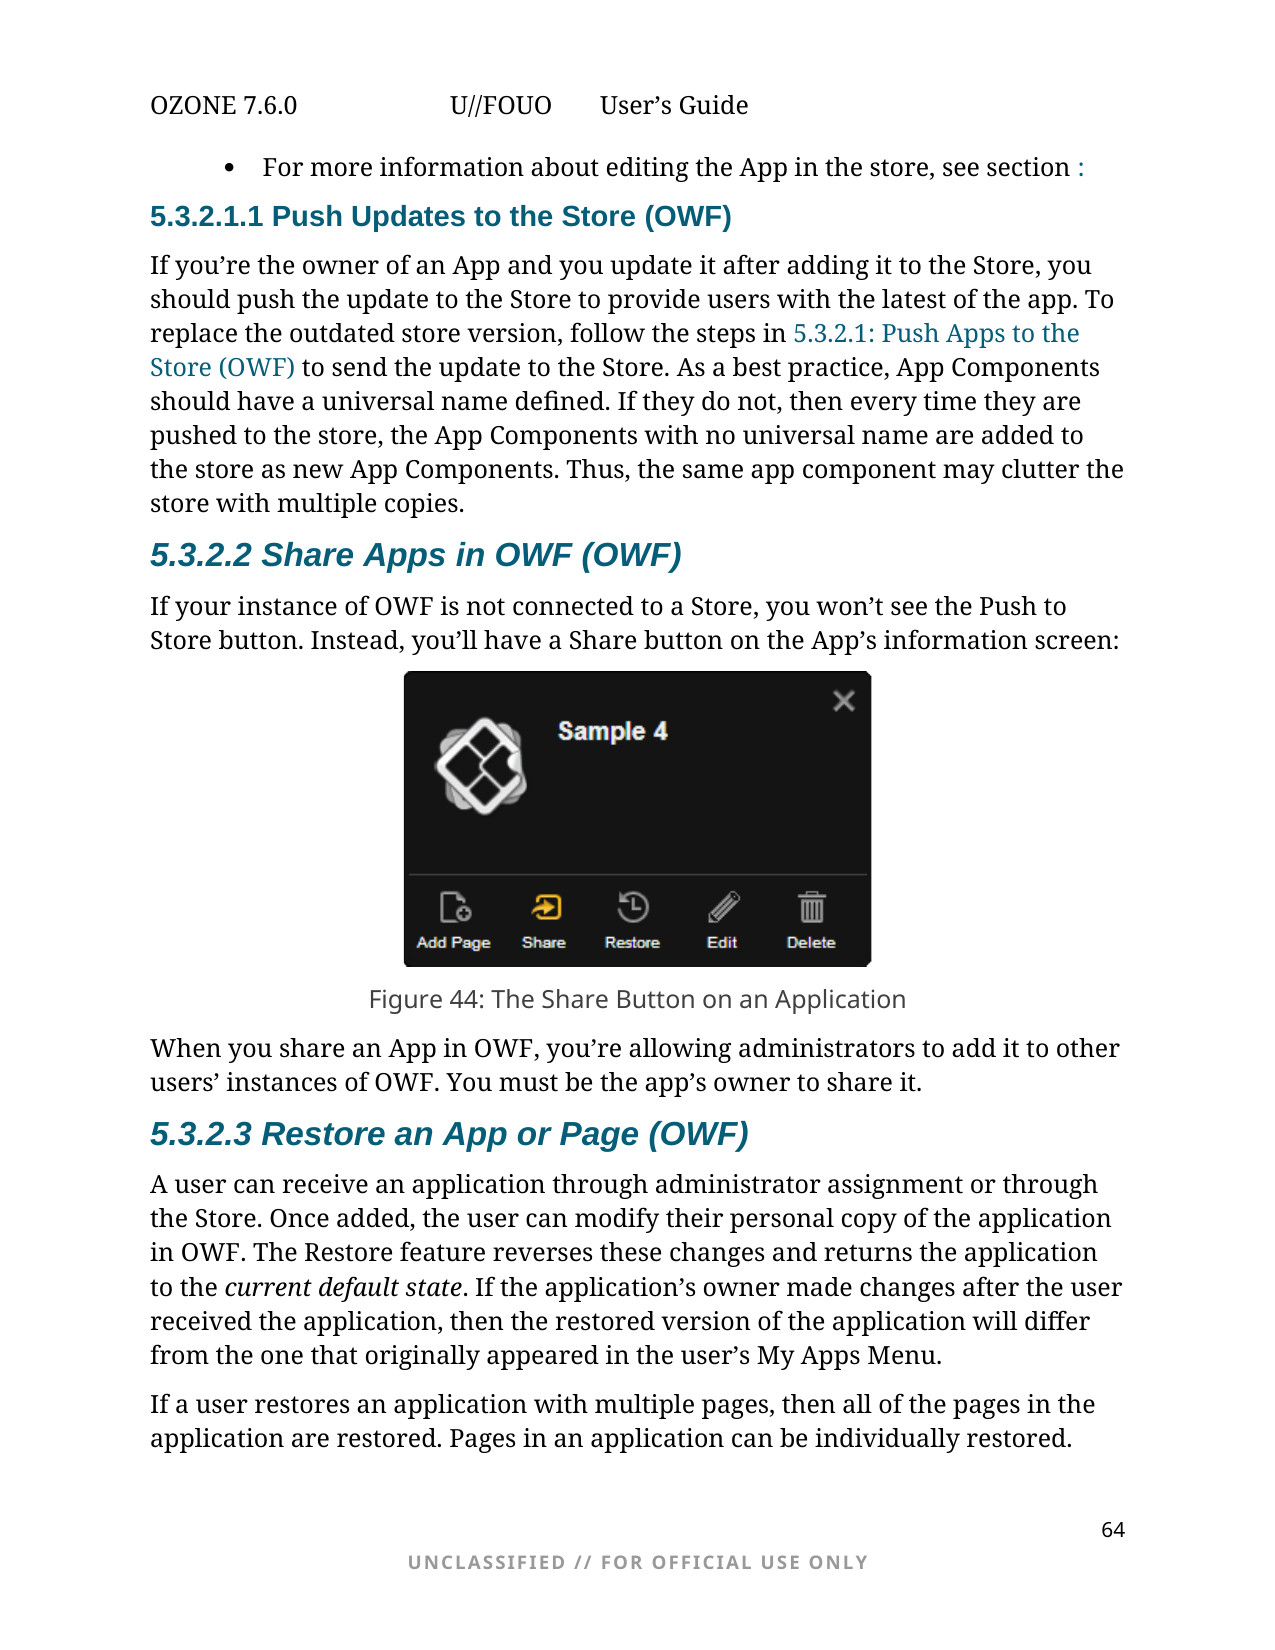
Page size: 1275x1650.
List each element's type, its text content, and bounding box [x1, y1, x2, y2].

text If a user restores an application with multiple pages, then all of the pages in the application are restored. Pages in an application can be individually restored. [150, 1386, 1125, 1454]
subtitle Restore an App or Page (OWF) [150, 1113, 1125, 1152]
subtitle Share Apps in OWF (OWF) [150, 535, 1125, 573]
text If you’re the owner of an App and you update it after adding it to the Store, you should push the update to the Store to provide users with the latest of the app. To replace the outdated store version, follow the steps in 5.3.2.1: Push Apps to the Store (OWF) to send the update to the Store. As a best practice, App Components should have a universal name defined. If they do not, then every time they are pushed to the store, the App Components with no universal name are added to the store as new App Components. Thus, the same app component may clutter the store with multiple copies. [150, 248, 1125, 520]
text If your instance of OWF is not connected to a Store, you won’t see the Push to Store button. Instead, you’ll have a Share button on the App’s information screen: [150, 588, 1125, 657]
list For more information about editing the App in the store, see section : [225, 150, 1125, 184]
text A user can receive an application through administrator assignment or through the Store. Once added, the user can modify their personal copy of the application in OWF. The Restore feature reverses these changes and returns the application to the current default state. If the application’s owner made changes after the user received the application, then the restored version of the application will differ from the one that originally appeared in the user’s My Apps Menu. [150, 1167, 1125, 1371]
text When you share an App in OWF, you’re allowing administrators to add it to other users’ instances of OWF. You must be the app’s owner to share it. [150, 1030, 1125, 1098]
subtitle Push Updates to the Store (OWF) [150, 199, 1125, 233]
picture [403, 671, 872, 967]
